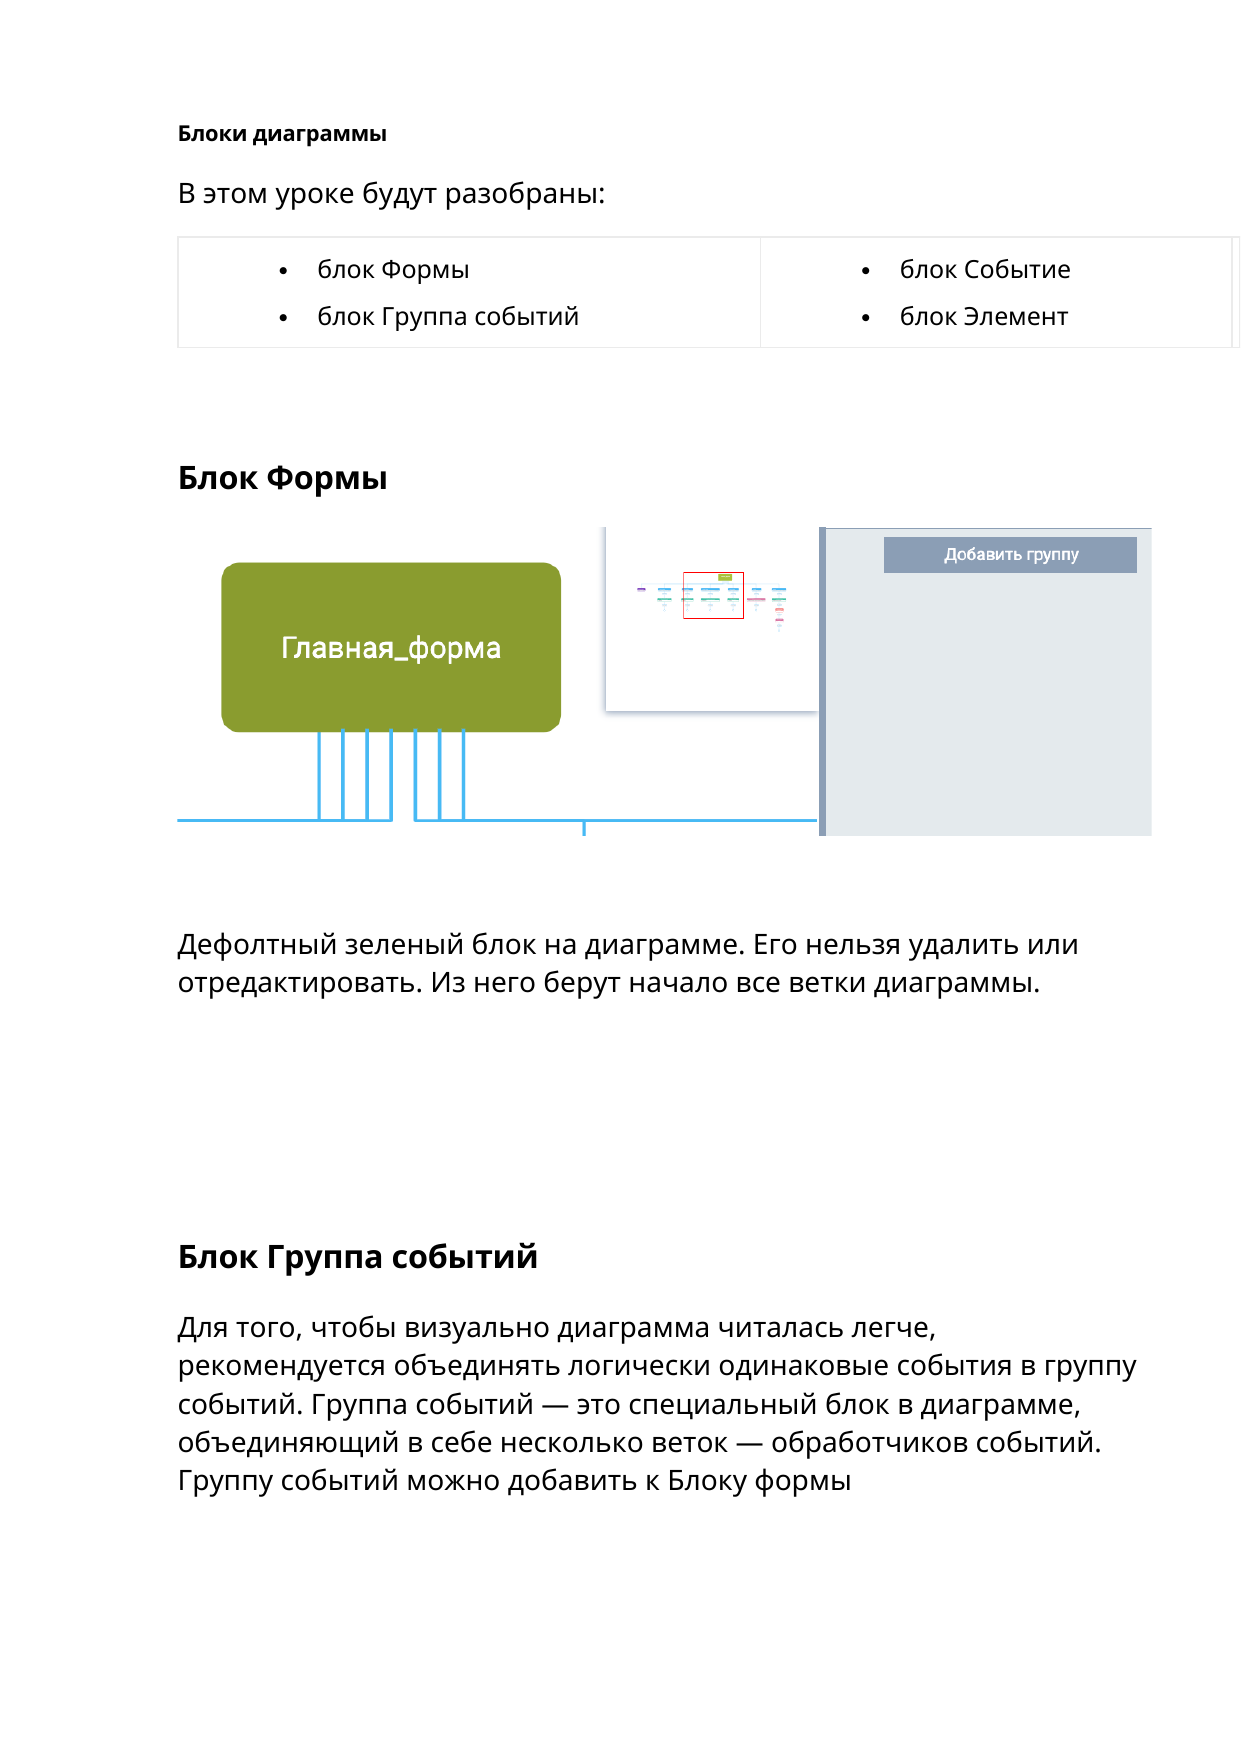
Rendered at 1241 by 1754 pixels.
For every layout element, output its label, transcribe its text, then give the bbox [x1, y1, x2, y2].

table_header блок Событие блок Элемент [761, 238, 1231, 347]
text В этом уроке будут разобраны: [177, 173, 1152, 211]
table_header блок Формы блок Группа событий [179, 238, 760, 347]
text Дефолтный зеленый блок на диаграмме. Его нельзя удалить или отредактировать. Из него берут начало все ветки диаграммы. [177, 924, 1152, 1001]
text Блок Формы [177, 454, 1152, 498]
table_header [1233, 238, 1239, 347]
text Блоки диаграммы [177, 118, 1152, 148]
text Для того, чтобы визуально диаграмма читалась легче, рекомендуется объединять логически одинаковые события в группу событий. Группа событий — это специальный блок в диаграмме, объединяющий в себе несколько веток — обработчиков событий. Группу событий можно добавить к Блоку формы [177, 1307, 1152, 1499]
text Блок Группа событий [177, 1234, 1152, 1278]
picture [177, 527, 1152, 836]
